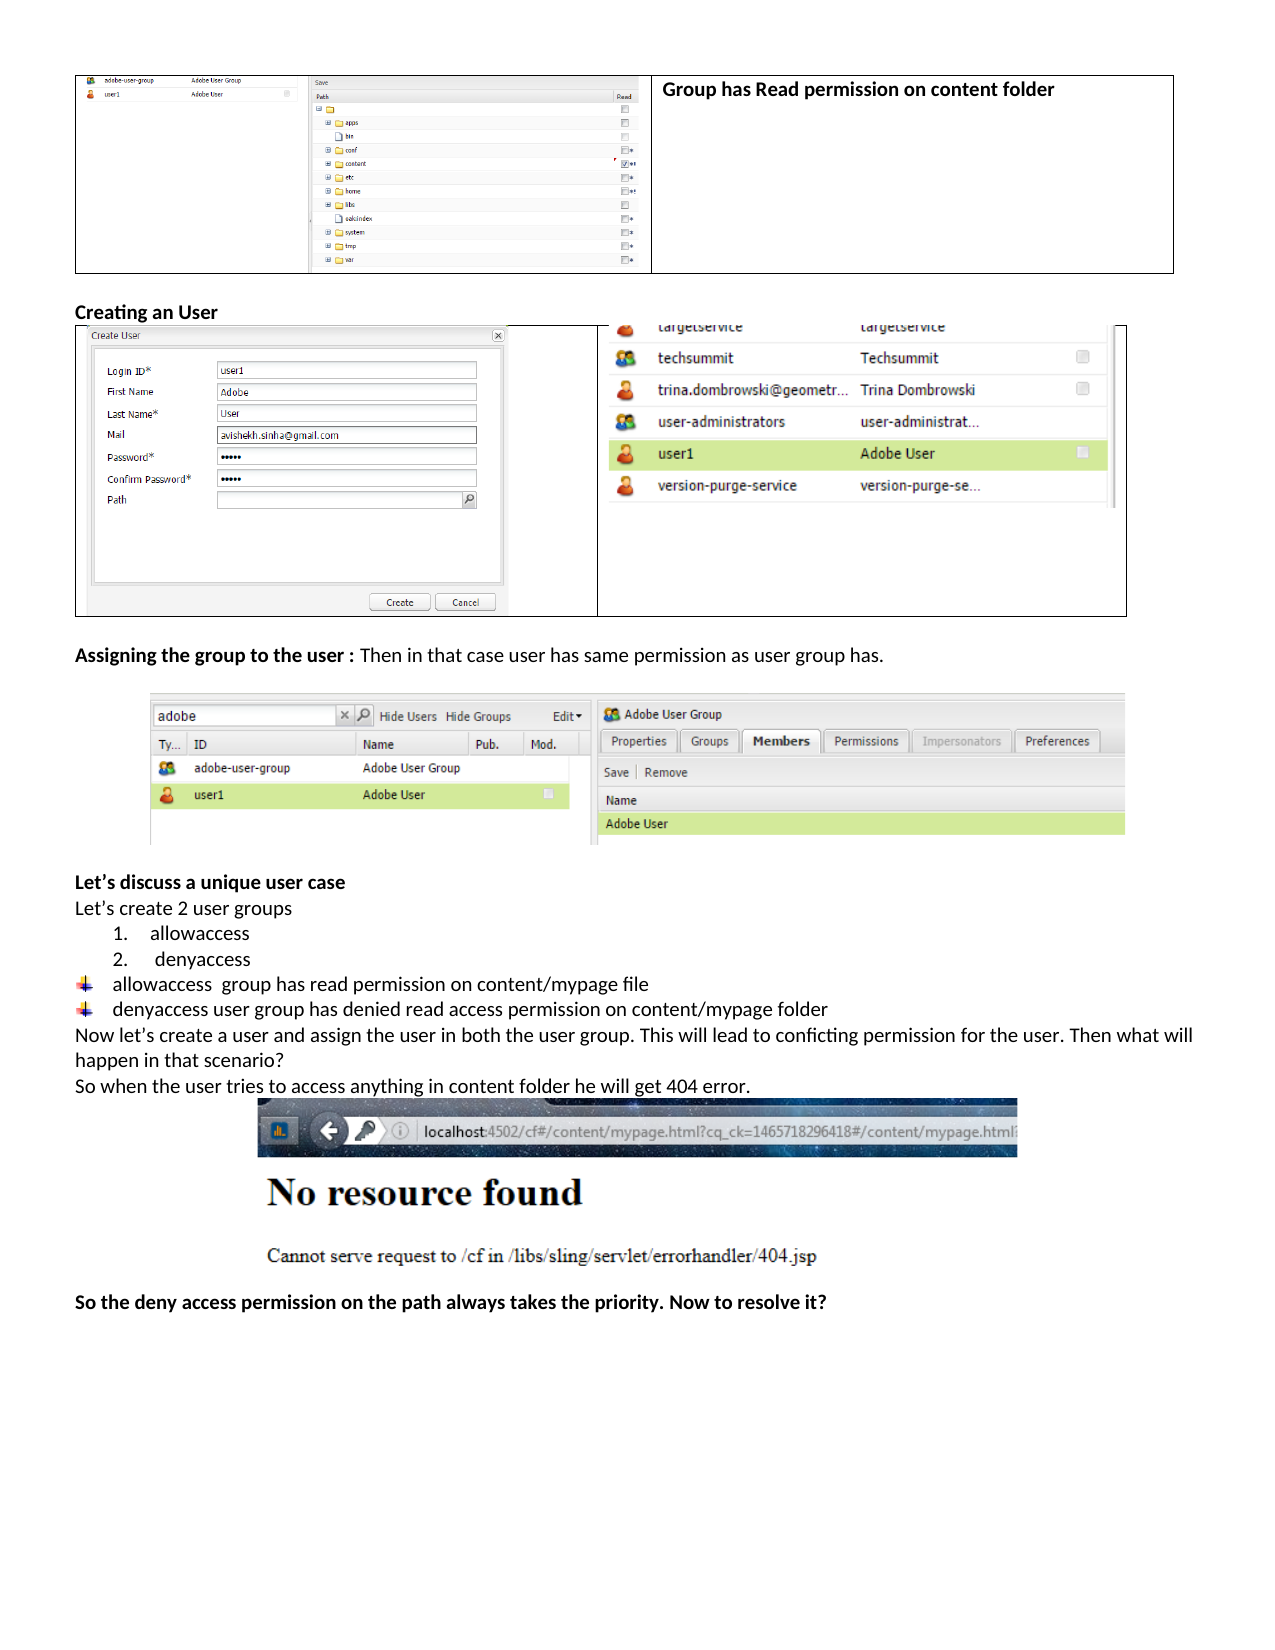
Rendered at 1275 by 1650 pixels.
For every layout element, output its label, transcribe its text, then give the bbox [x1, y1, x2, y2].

picture [86, 76, 639, 273]
text So when the user tries to access anything in content folder he will get 404 error. [75, 1073, 1200, 1098]
picture [257, 1098, 1018, 1290]
text Creating an User [75, 299, 1200, 324]
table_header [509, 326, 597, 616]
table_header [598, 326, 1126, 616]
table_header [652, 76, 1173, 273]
list denyaccess user group has denied read access permission on content/mypage folder [75, 997, 1200, 1022]
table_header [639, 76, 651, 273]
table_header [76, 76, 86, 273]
text So the deny access permission on the path always takes the priority. Now to resolve it? [75, 1289, 1200, 1315]
text Let’s create 2 user groups [75, 895, 1200, 920]
list allowaccess group has read permission on content/mypage file [75, 971, 1200, 997]
text Let’s discuss a unique user case [75, 869, 1200, 895]
picture [608, 325, 1116, 508]
list denyaccess [112, 946, 1200, 971]
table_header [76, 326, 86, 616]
picture [76, 974, 93, 992]
text Assigning the group to the user : Then in that case user has same permission as user group has. [75, 642, 1200, 668]
text Now let’s create a user and assign the user in both the user group. This will lead to conficting permission for the user. Then what will happen in that scenario? [75, 1022, 1200, 1073]
picture [150, 693, 1125, 845]
picture [76, 1000, 93, 1017]
picture [86, 325, 509, 616]
list allowaccess [112, 920, 1200, 946]
